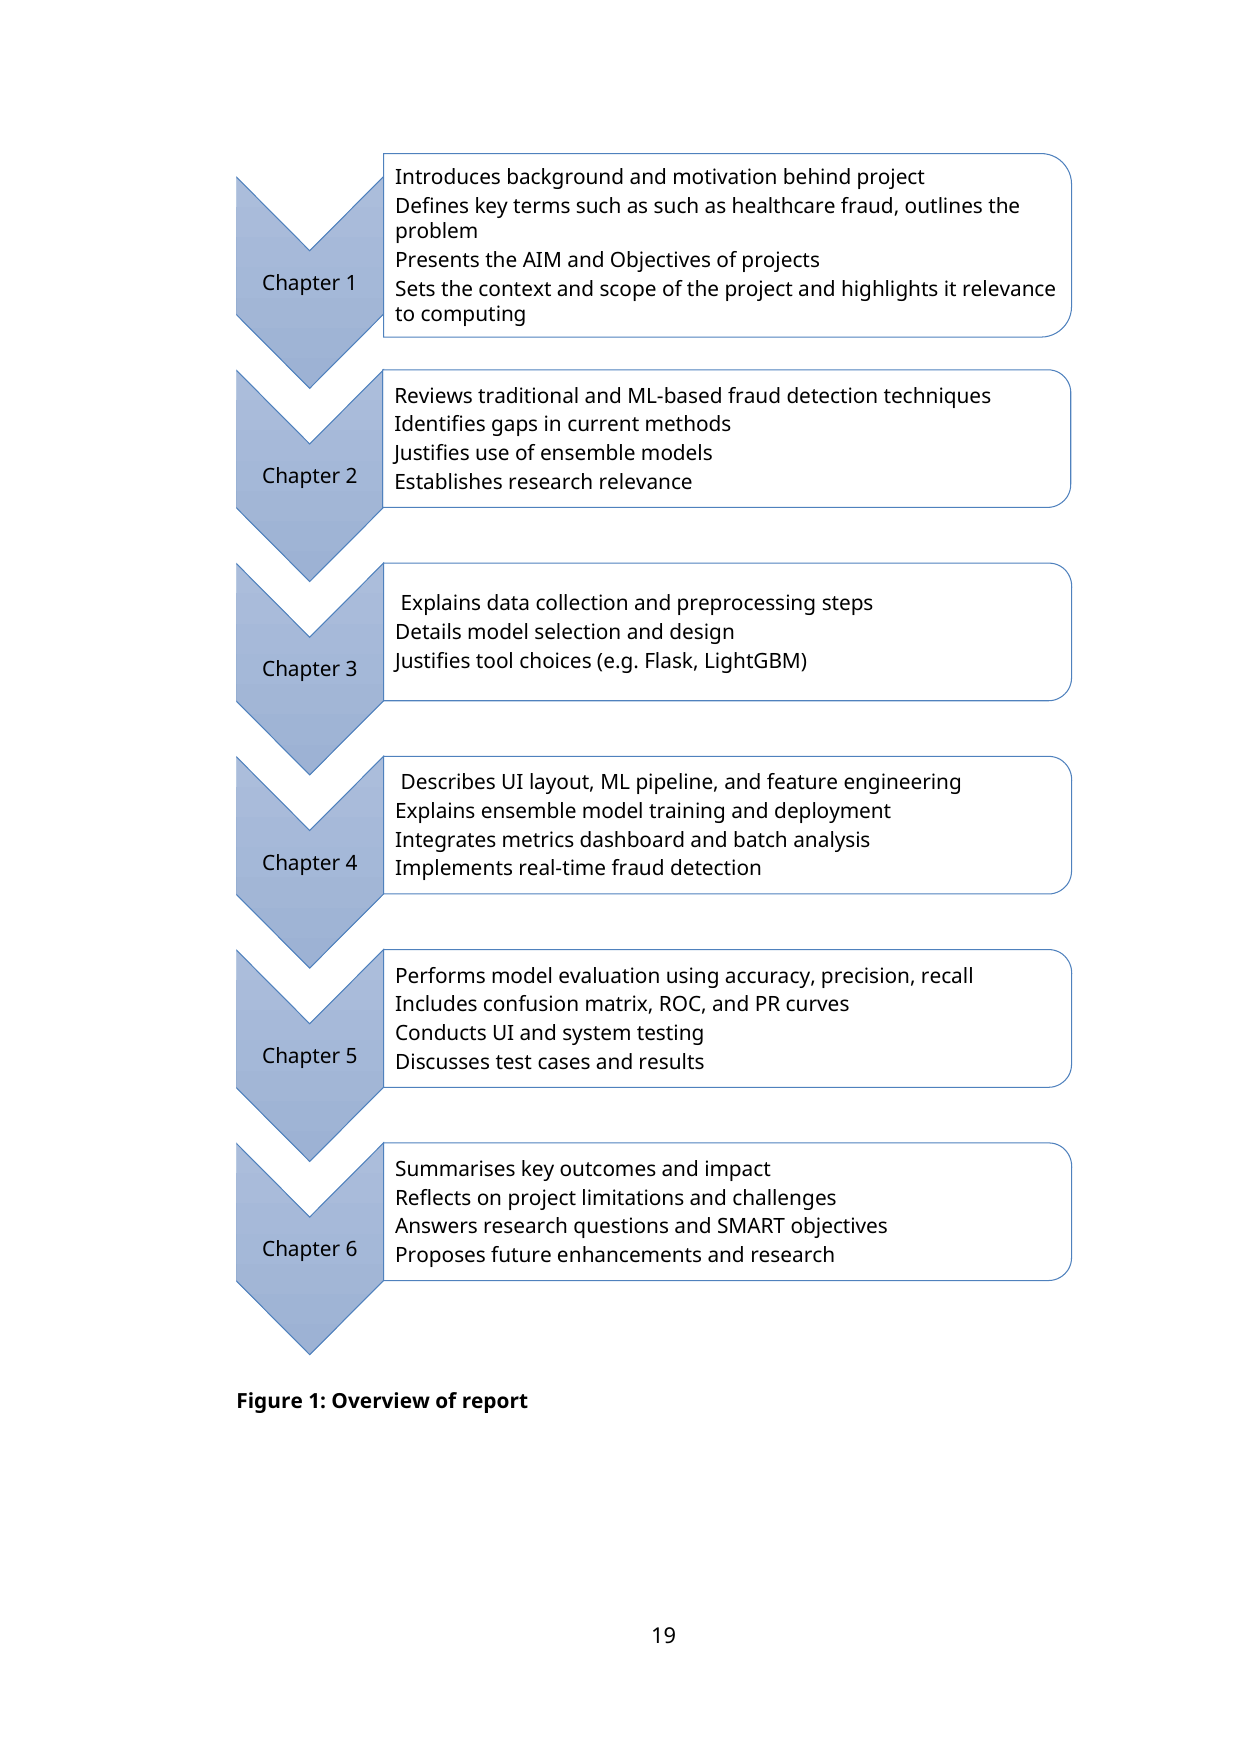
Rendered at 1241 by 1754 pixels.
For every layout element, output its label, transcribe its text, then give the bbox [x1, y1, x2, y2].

text Figure 1: Overview of report [236, 1386, 1090, 1415]
